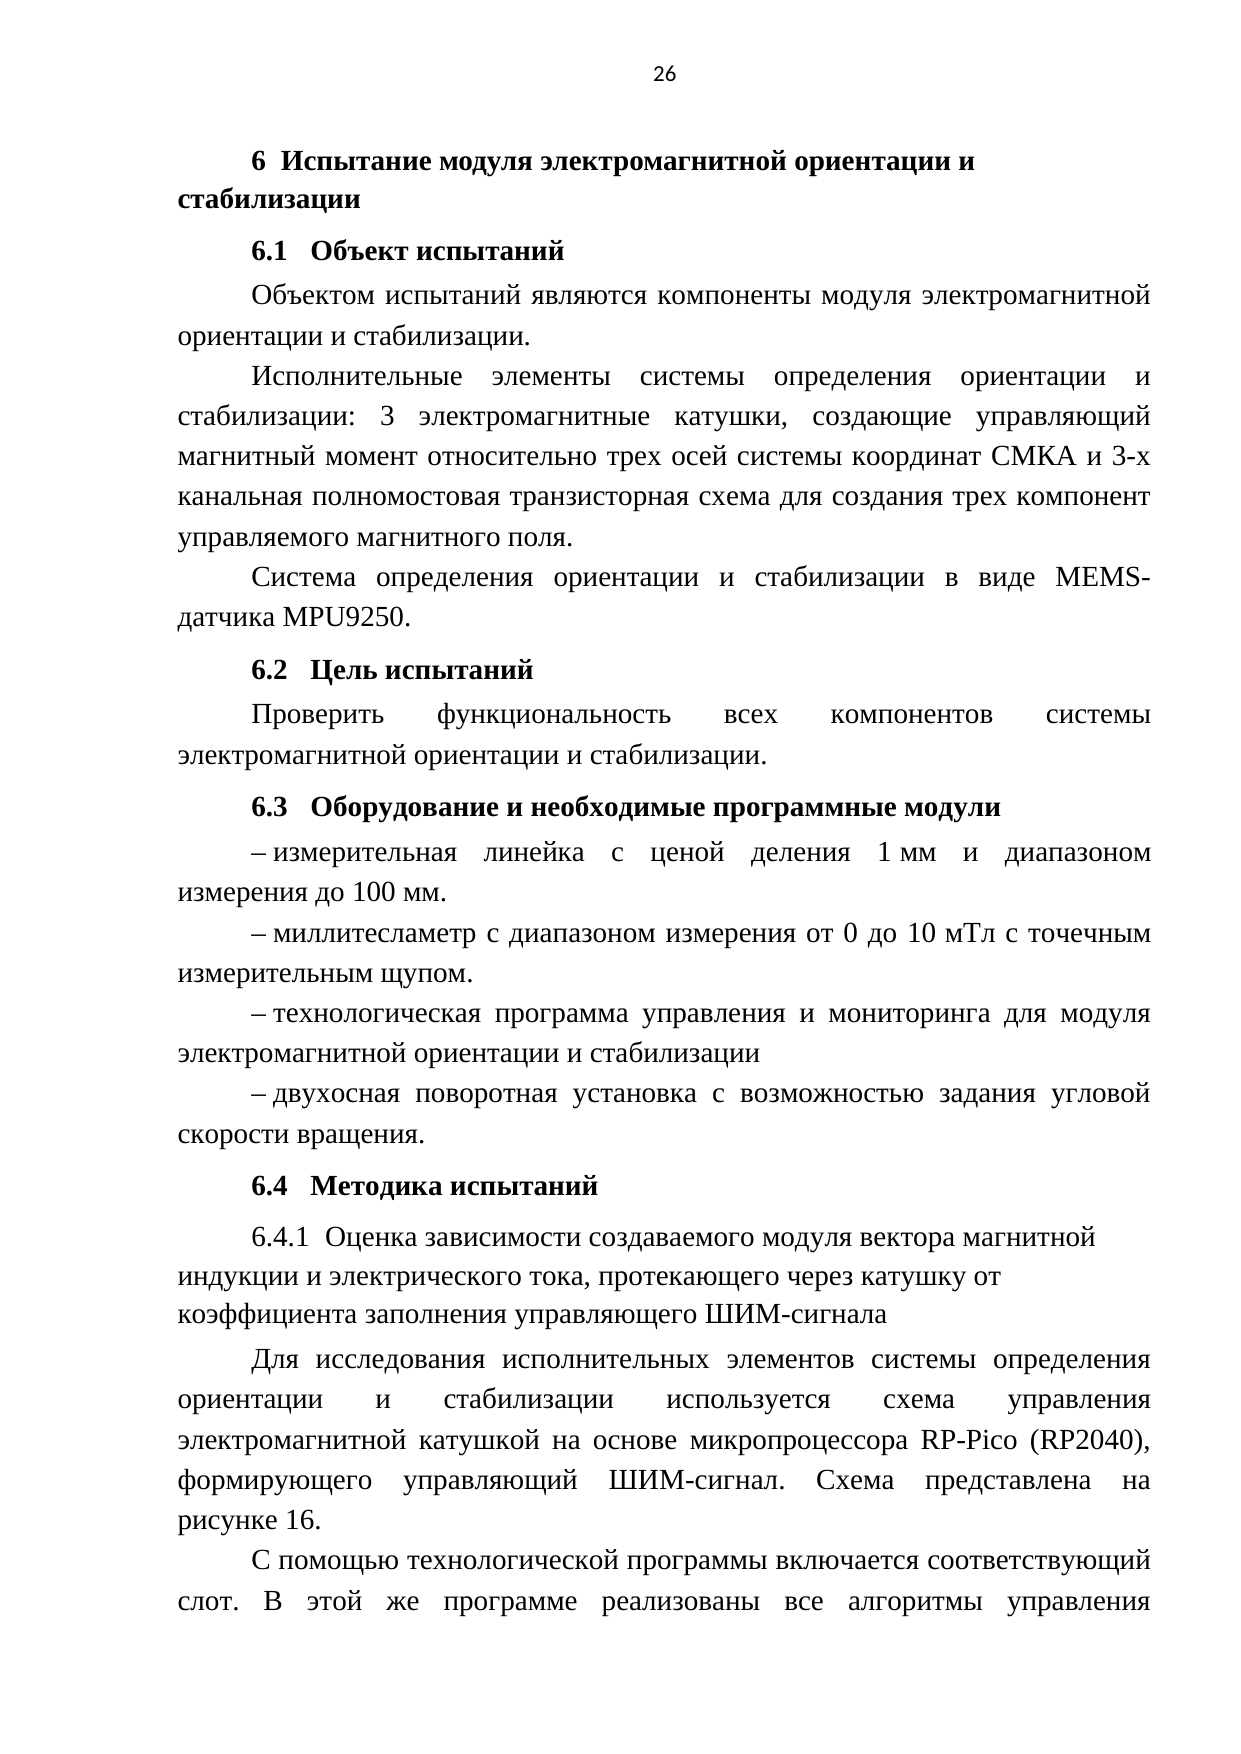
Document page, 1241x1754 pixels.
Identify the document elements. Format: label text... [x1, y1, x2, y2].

text – измерительная линейка с ценой деления 1 мм и диапазоном измерения до 100 мм. [177, 834, 1152, 908]
subtitle Оборудование и необходимые программные модули [251, 789, 1152, 823]
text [177, 1542, 1152, 1616]
text Проверить функциональность всех компонентов системы электромагнитной ориентации и стабилизации. [177, 697, 1152, 770]
text – технологическая программа управления и мониторинга для модуля электромагнитной ориентации и стабилизации [177, 995, 1152, 1069]
text Система определения ориентации и стабилизации в виде MEMS-датчика MPU9250. [177, 559, 1152, 633]
text Для исследования исполнительных элементов системы определения ориентации и стабилизации используется схема управления электромагнитной катушкой на основе микропроцессора RP-Pico (RP2040), формирующего управляющий ШИМ-сигнал. Схема представлена на рисунке 16. [177, 1341, 1152, 1536]
text Исполнительные элементы системы определения ориентации и стабилизации: 3 электромагнитные катушки, создающие управляющий магнитный момент относительно трех осей системы координат СМКА и 3-х канальная полномостовая транзисторная схема для создания трех компонент управляемого магнитного поля. [177, 358, 1152, 552]
subtitle Оценка зависимости создаваемого модуля вектора магнитной индукции и электрического тока, протекающего через катушку от коэффициента заполнения управляющего ШИМ-сигнала [177, 1219, 1152, 1330]
text – миллитесламетр с диапазоном измерения от 0 до 10 мТл с точечным измерительным щупом. [177, 915, 1152, 988]
text – двухосная поворотная установка с возможностью задания угловой скорости вращения. [177, 1076, 1152, 1149]
subtitle Испытание модуля электромагнитной ориентации и стабилизации [177, 143, 1152, 215]
subtitle Цель испытаний [251, 652, 1152, 685]
text Объектом испытаний являются компоненты модуля электромагнитной ориентации и стабилизации. [177, 277, 1152, 351]
subtitle Методика испытаний [251, 1168, 1152, 1202]
subtitle Объект испытаний [251, 233, 1152, 266]
